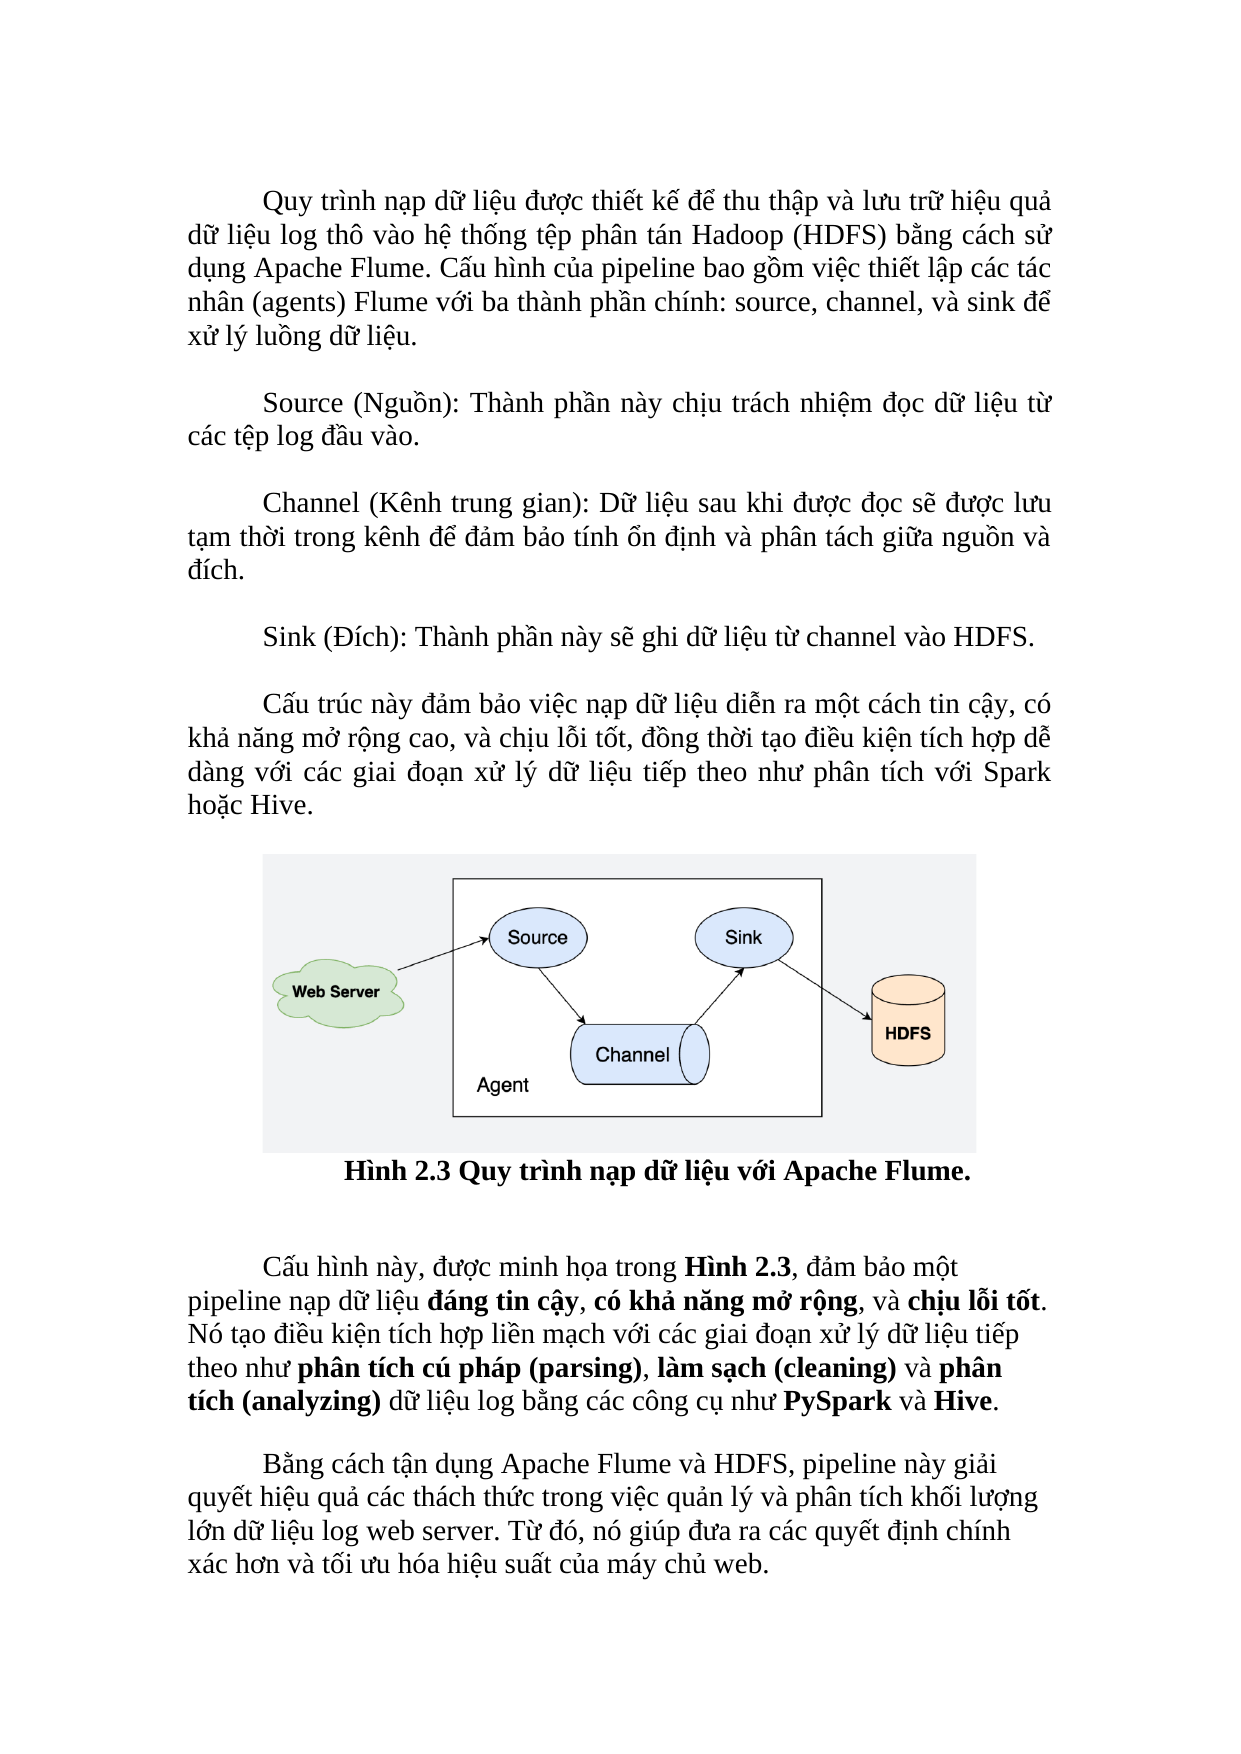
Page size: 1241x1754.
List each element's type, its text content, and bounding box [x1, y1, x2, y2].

text Hình 2.3 Quy trình nạp dữ liệu với Apache Flume. [187, 1153, 1053, 1186]
text Cấu trúc này đảm bảo việc nạp dữ liệu diễn ra một cách tin cậy, có khả năng mở rộng cao, và chịu lỗi tốt, đồng thời tạo điều kiện tích hợp dễ dàng với các giai đoạn xử lý dữ liệu tiếp theo như phân tích với Spark hoặc Hive. [187, 687, 1053, 821]
text Source (Nguồn): Thành phần này chịu trách nhiệm đọc dữ liệu từ các tệp log đầu vào. [187, 385, 1053, 452]
text Cấu hình này, được minh họa trong Hình 2.3, đảm bảo một pipeline nạp dữ liệu đáng tin cậy, có khả năng mở rộng, và chịu lỗi tốt. Nó tạo điều kiện tích hợp liền mạch với các giai đoạn xử lý dữ liệu tiếp theo như phân tích cú pháp (parsing), làm sạch (cleaning) và phân tích (analyzing) dữ liệu log bằng các công cụ như PySpark và Hive. [187, 1249, 1053, 1417]
text Sink (Đích): Thành phần này sẽ ghi dữ liệu từ channel vào HDFS. [187, 619, 1053, 653]
text Channel (Kênh trung gian): Dữ liệu sau khi được đọc sẽ được lưu tạm thời trong kênh để đảm bảo tính ổn định và phân tách giữa nguồn và đích. [187, 485, 1053, 586]
picture [262, 854, 977, 1153]
text Quy trình nạp dữ liệu được thiết kế để thu thập và lưu trữ hiệu quả dữ liệu log thô vào hệ thống tệp phân tán Hadoop (HDFS) bằng cách sử dụng Apache Flume. Cấu hình của pipeline bao gồm việc thiết lập các tác nhân (agents) Flume với ba thành phần chính: source, channel, và sink để xử lý luồng dữ liệu. [187, 183, 1053, 351]
text Bằng cách tận dụng Apache Flume và HDFS, pipeline này giải quyết hiệu quả các thách thức trong việc quản lý và phân tích khối lượng lớn dữ liệu log web server. Từ đó, nó giúp đưa ra các quyết định chính xác hơn và tối ưu hóa hiệu suất của máy chủ web. [187, 1446, 1053, 1580]
